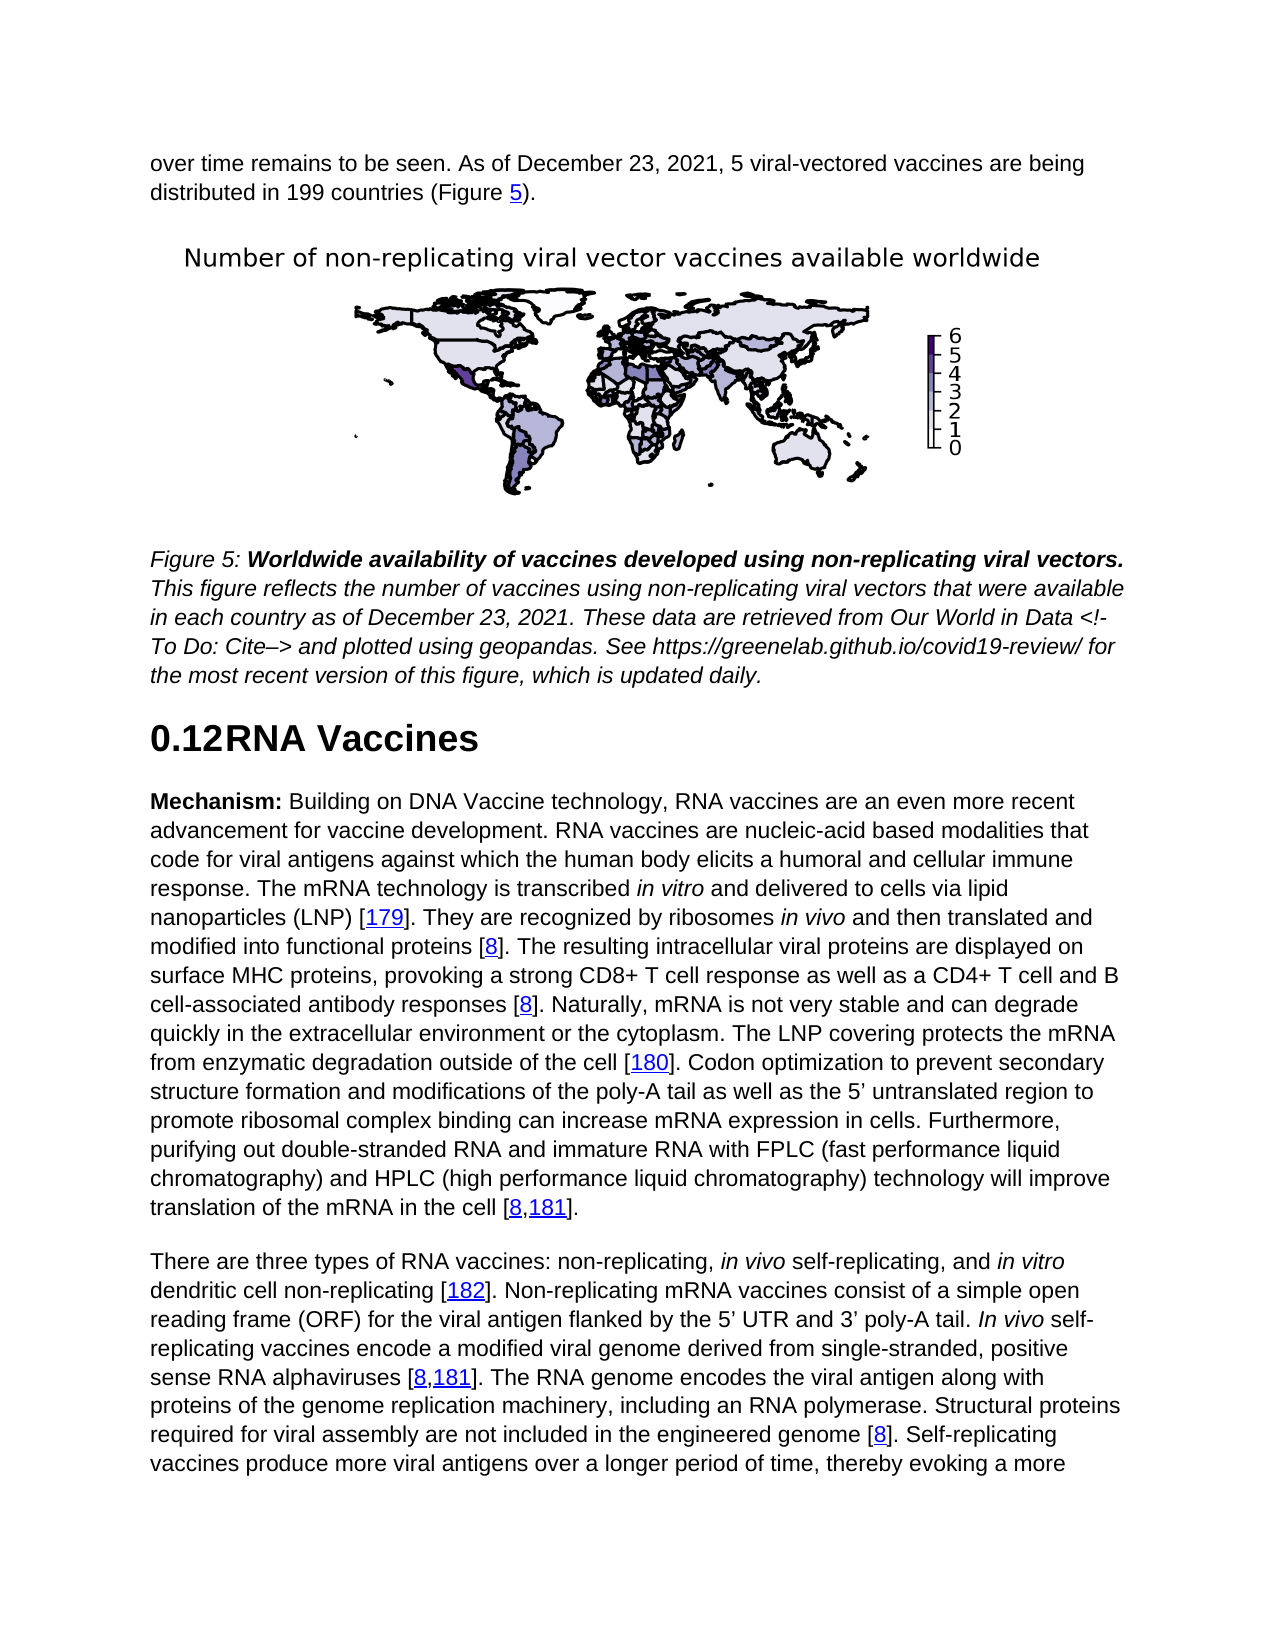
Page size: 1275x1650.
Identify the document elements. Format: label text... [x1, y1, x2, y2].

subtitle 0.12 RNA Vaccines [150, 716, 1125, 759]
picture [168, 232, 1055, 519]
text Figure 5: Worldwide availability of vaccines developed using non-replicating viral vectors. This figure reflects the number of vaccines using non-replicating viral vectors that were available in each country as of December 23, 2021. These data are retrieved from Our World in Data <!-To Do: Cite–> and plotted using geopandas. See https://greenelab.github.io/covid19-review/ for the most recent version of this figure, which is updated daily. [150, 546, 1125, 688]
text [150, 150, 1125, 205]
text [150, 1248, 1125, 1477]
text Mechanism: Building on DNA Vaccine technology, RNA vaccines are an even more recent advancement for vaccine development. RNA vaccines are nucleic-acid based modalities that code for viral antigens against which the human body elicits a humoral and cellular immune response. The mRNA technology is transcribed in vitro and delivered to cells via lipid nanoparticles (LNP) [179]. They are recognized by ribosomes in vivo and then translated and modified into functional proteins [8]. The resulting intracellular viral proteins are displayed on surface MHC proteins, provoking a strong CD8+ T cell response as well as a CD4+ T cell and B cell-associated antibody responses [8]. Naturally, mRNA is not very stable and can degrade quickly in the extracellular environment or the cytoplasm. The LNP covering protects the mRNA from enzymatic degradation outside of the cell [180]. Codon optimization to prevent secondary structure formation and modifications of the poly-A tail as well as the 5’ untranslated region to promote ribosomal complex binding can increase mRNA expression in cells. Furthermore, purifying out double-stranded RNA and immature RNA with FPLC (fast performance liquid chromatography) and HPLC (high performance liquid chromatography) technology will improve translation of the mRNA in the cell [8,181]. [150, 788, 1125, 1220]
